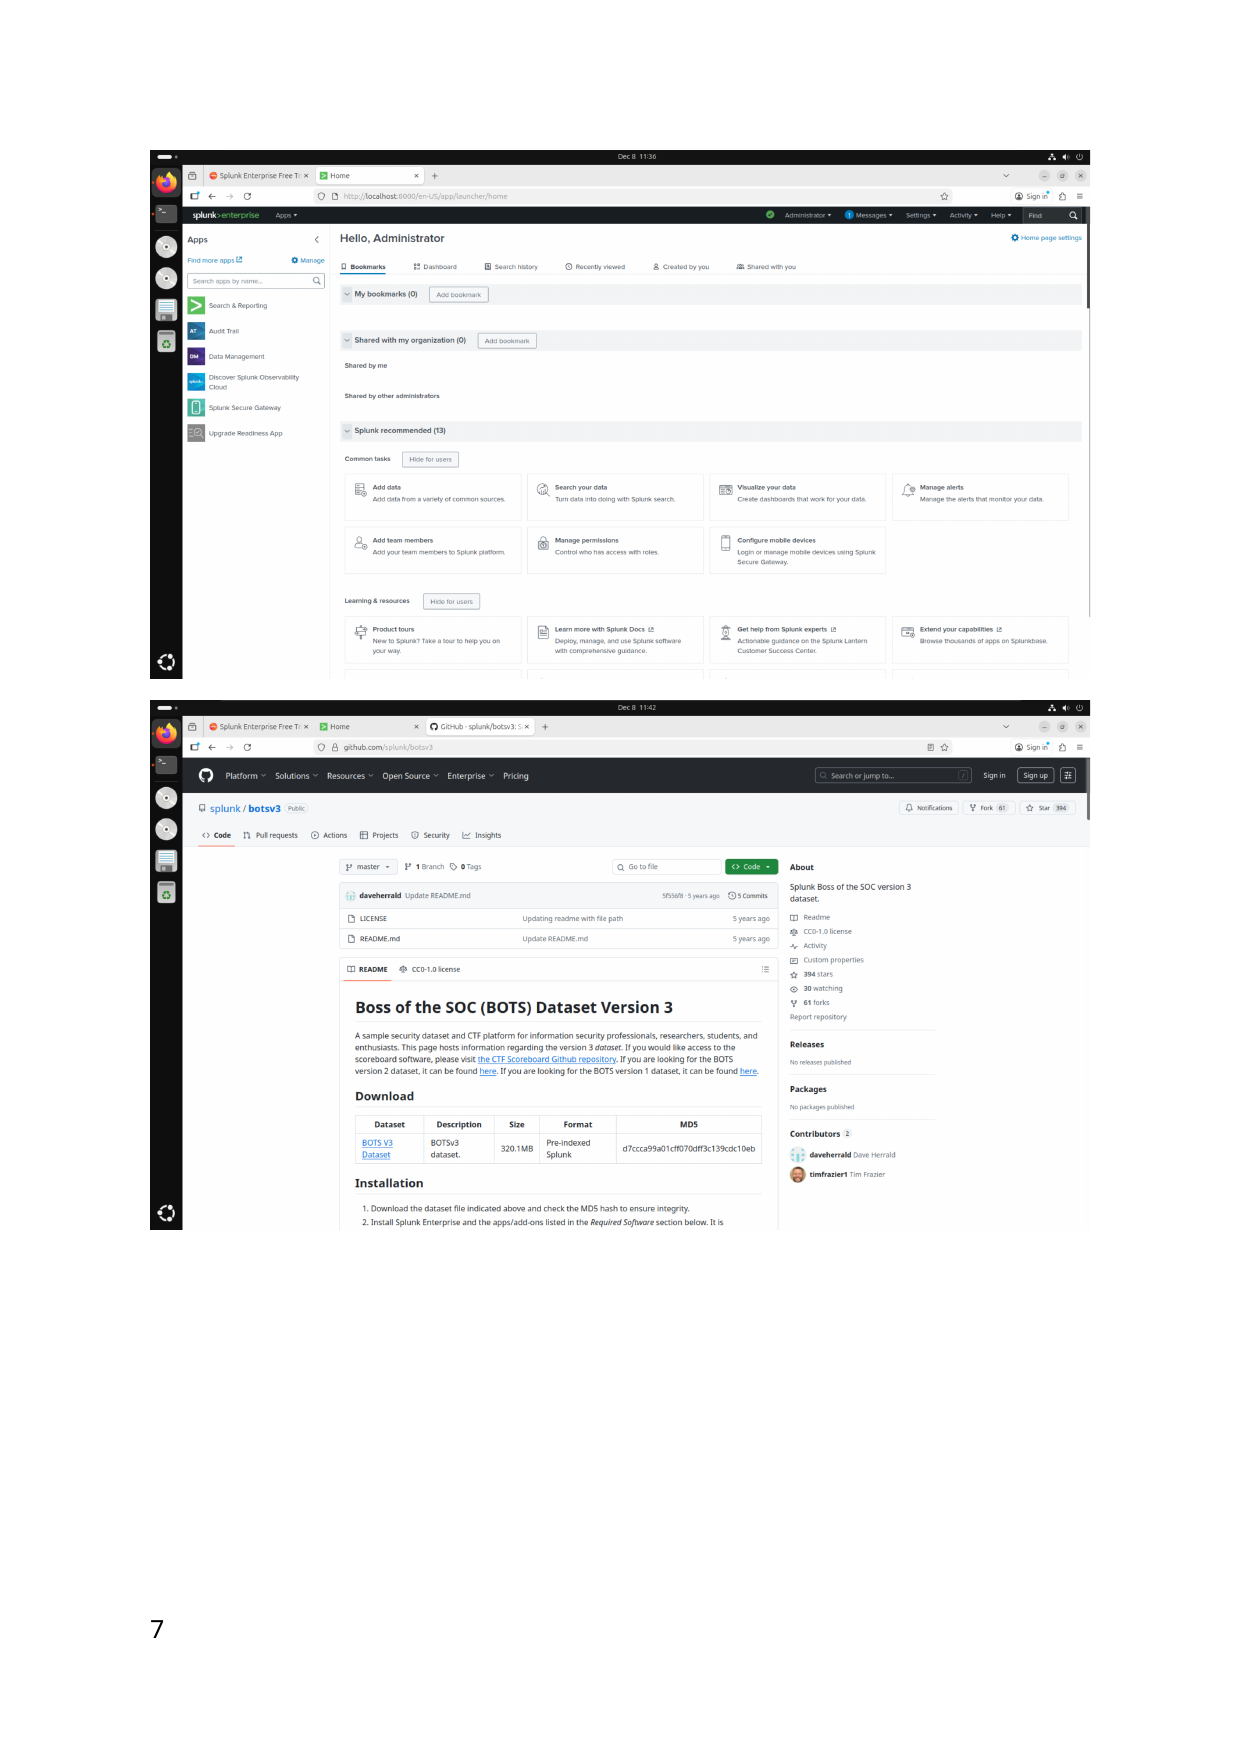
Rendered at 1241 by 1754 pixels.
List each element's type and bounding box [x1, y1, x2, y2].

picture [150, 700, 1091, 1230]
picture [150, 150, 1091, 679]
